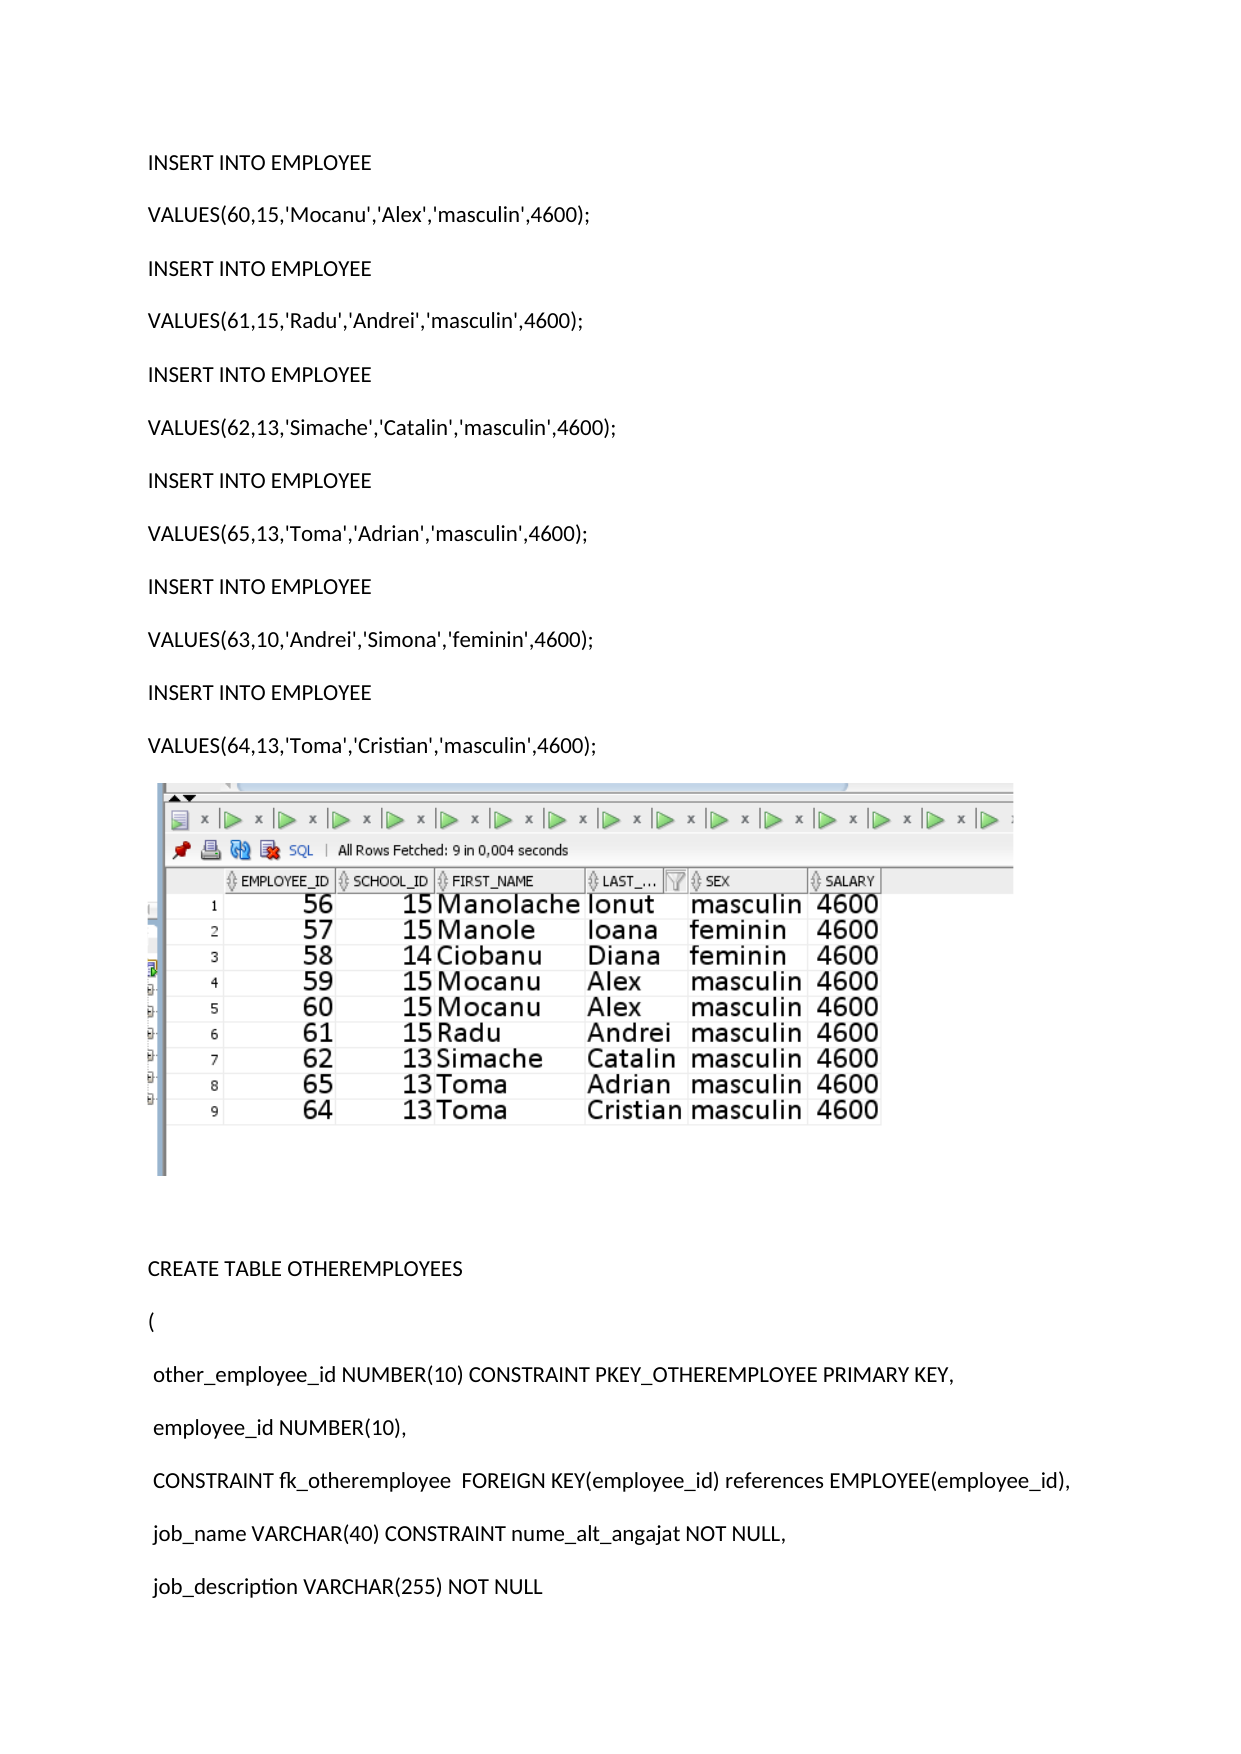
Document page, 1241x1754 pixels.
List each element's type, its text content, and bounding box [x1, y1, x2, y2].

text CREATE TABLE OTHEREMPLOYEES [148, 1254, 1093, 1282]
text VALUES(63,10,'Andrei','Simona','feminin',4600); [148, 625, 1093, 653]
text INSERT INTO EMPLOYEE [148, 148, 1093, 176]
text INSERT INTO EMPLOYEE [148, 466, 1093, 494]
text job_description VARCHAR(255) NOT NULL [148, 1572, 1093, 1600]
picture [147, 783, 1014, 1176]
text job_name VARCHAR(40) CONSTRAINT nume_alt_angajat NOT NULL, [148, 1519, 1093, 1547]
text INSERT INTO EMPLOYEE [148, 572, 1093, 600]
text VALUES(65,13,'Toma','Adrian','masculin',4600); [148, 519, 1093, 547]
text VALUES(61,15,'Radu','Andrei','masculin',4600); [148, 307, 1093, 335]
text VALUES(60,15,'Mocanu','Alex','masculin',4600); [148, 201, 1093, 229]
text INSERT INTO EMPLOYEE [148, 254, 1093, 282]
text ( [148, 1307, 1093, 1335]
text INSERT INTO EMPLOYEE [148, 678, 1093, 706]
text employee_id NUMBER(10), [148, 1413, 1093, 1441]
text VALUES(64,13,'Toma','Cristian','masculin',4600); [148, 731, 1093, 759]
text other_employee_id NUMBER(10) CONSTRAINT PKEY_OTHEREMPLOYEE PRIMARY KEY, [148, 1360, 1093, 1388]
text VALUES(62,13,'Simache','Catalin','masculin',4600); [148, 413, 1093, 441]
text CONSTRAINT fk_otheremployee FOREIGN KEY(employee_id) references EMPLOYEE(employee_id), [148, 1466, 1093, 1494]
text INSERT INTO EMPLOYEE [148, 360, 1093, 388]
